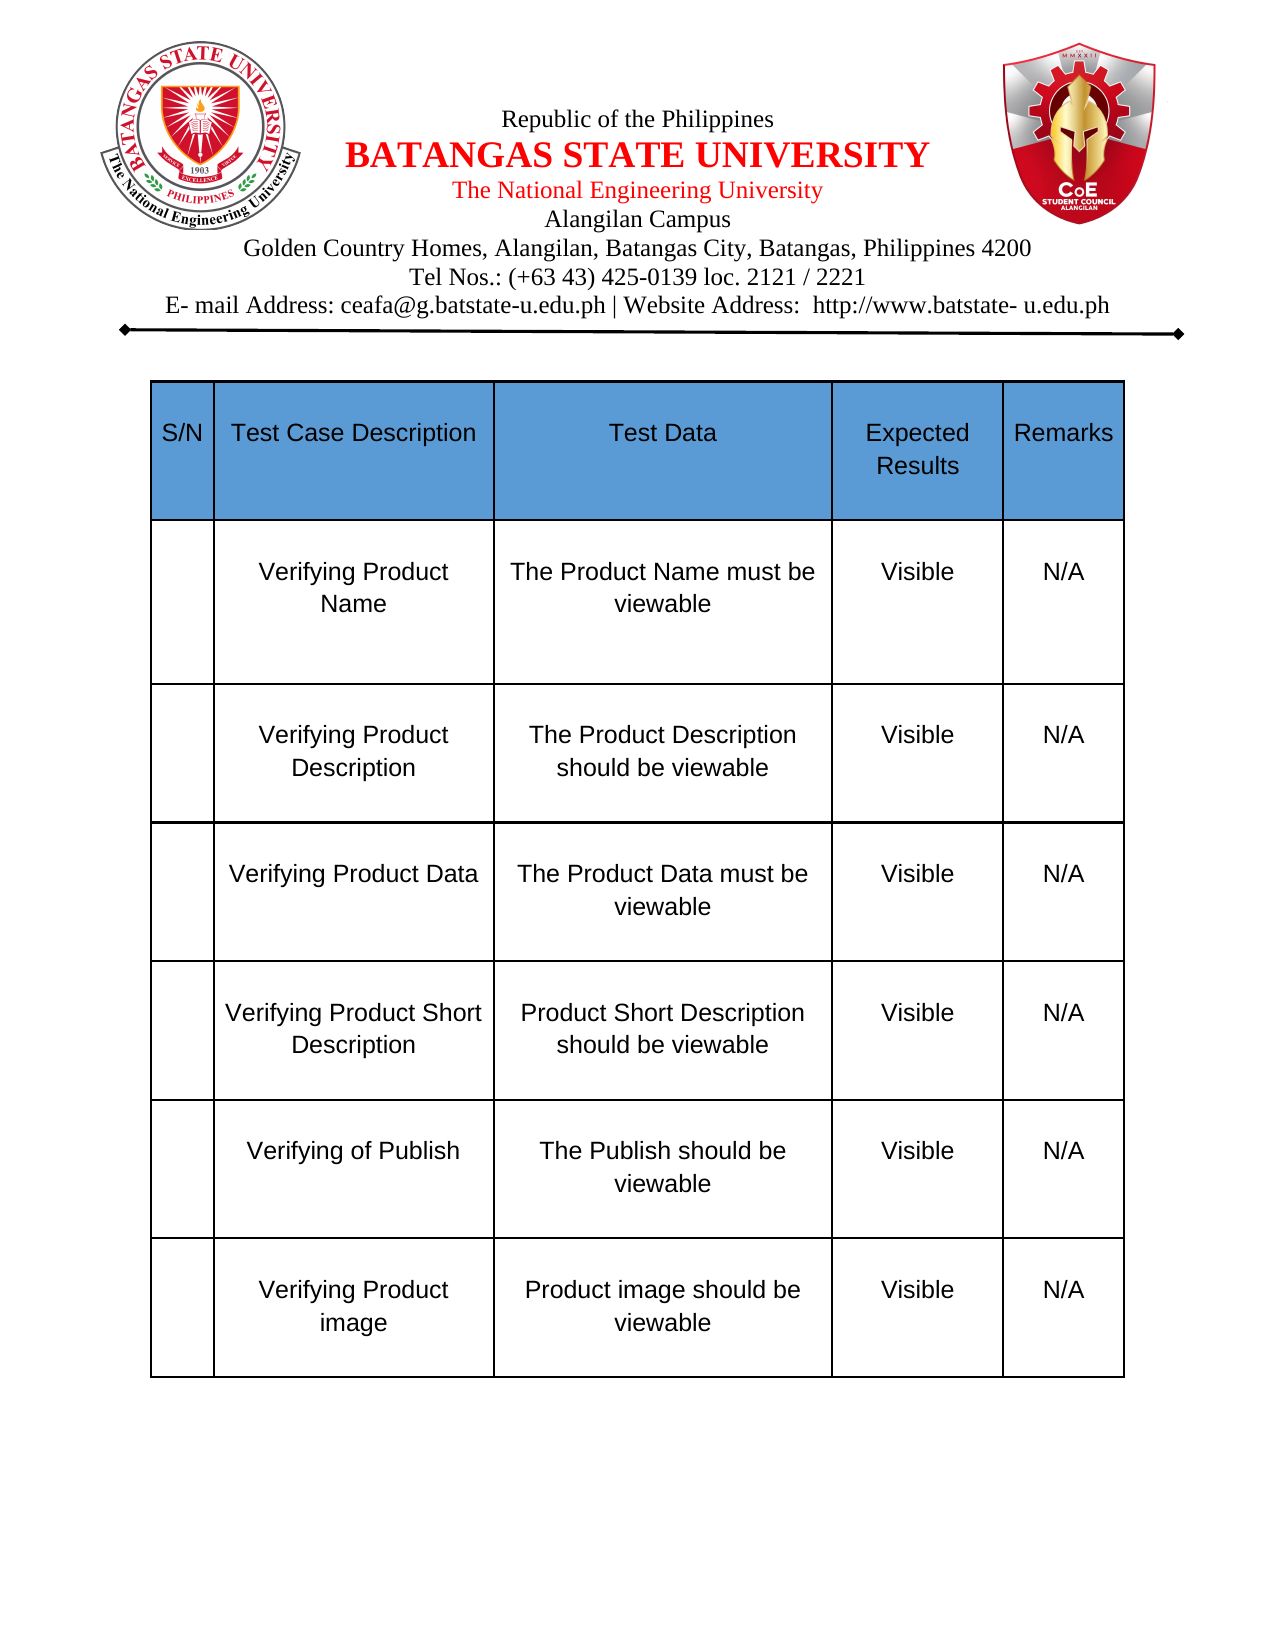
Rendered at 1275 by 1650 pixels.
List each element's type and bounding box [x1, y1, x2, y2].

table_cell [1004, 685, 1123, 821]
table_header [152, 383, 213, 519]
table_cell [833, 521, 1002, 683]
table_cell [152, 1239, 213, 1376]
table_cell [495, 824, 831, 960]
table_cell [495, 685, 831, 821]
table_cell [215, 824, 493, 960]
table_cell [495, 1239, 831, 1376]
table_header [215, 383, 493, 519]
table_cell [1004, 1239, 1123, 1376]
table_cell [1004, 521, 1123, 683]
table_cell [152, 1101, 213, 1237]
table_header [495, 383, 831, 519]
picture [100, 41, 301, 230]
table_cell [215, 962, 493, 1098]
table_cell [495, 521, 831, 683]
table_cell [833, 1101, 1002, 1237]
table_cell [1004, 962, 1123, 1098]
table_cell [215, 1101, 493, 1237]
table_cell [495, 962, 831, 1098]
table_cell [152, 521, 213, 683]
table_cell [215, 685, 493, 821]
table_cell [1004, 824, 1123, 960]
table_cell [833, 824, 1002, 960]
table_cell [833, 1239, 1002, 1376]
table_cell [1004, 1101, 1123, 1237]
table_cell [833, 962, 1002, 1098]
picture [957, 12, 1204, 258]
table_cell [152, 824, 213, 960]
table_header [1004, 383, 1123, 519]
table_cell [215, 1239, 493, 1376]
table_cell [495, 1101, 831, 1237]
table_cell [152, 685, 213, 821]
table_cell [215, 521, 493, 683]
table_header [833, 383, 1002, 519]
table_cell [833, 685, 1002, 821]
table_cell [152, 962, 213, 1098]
